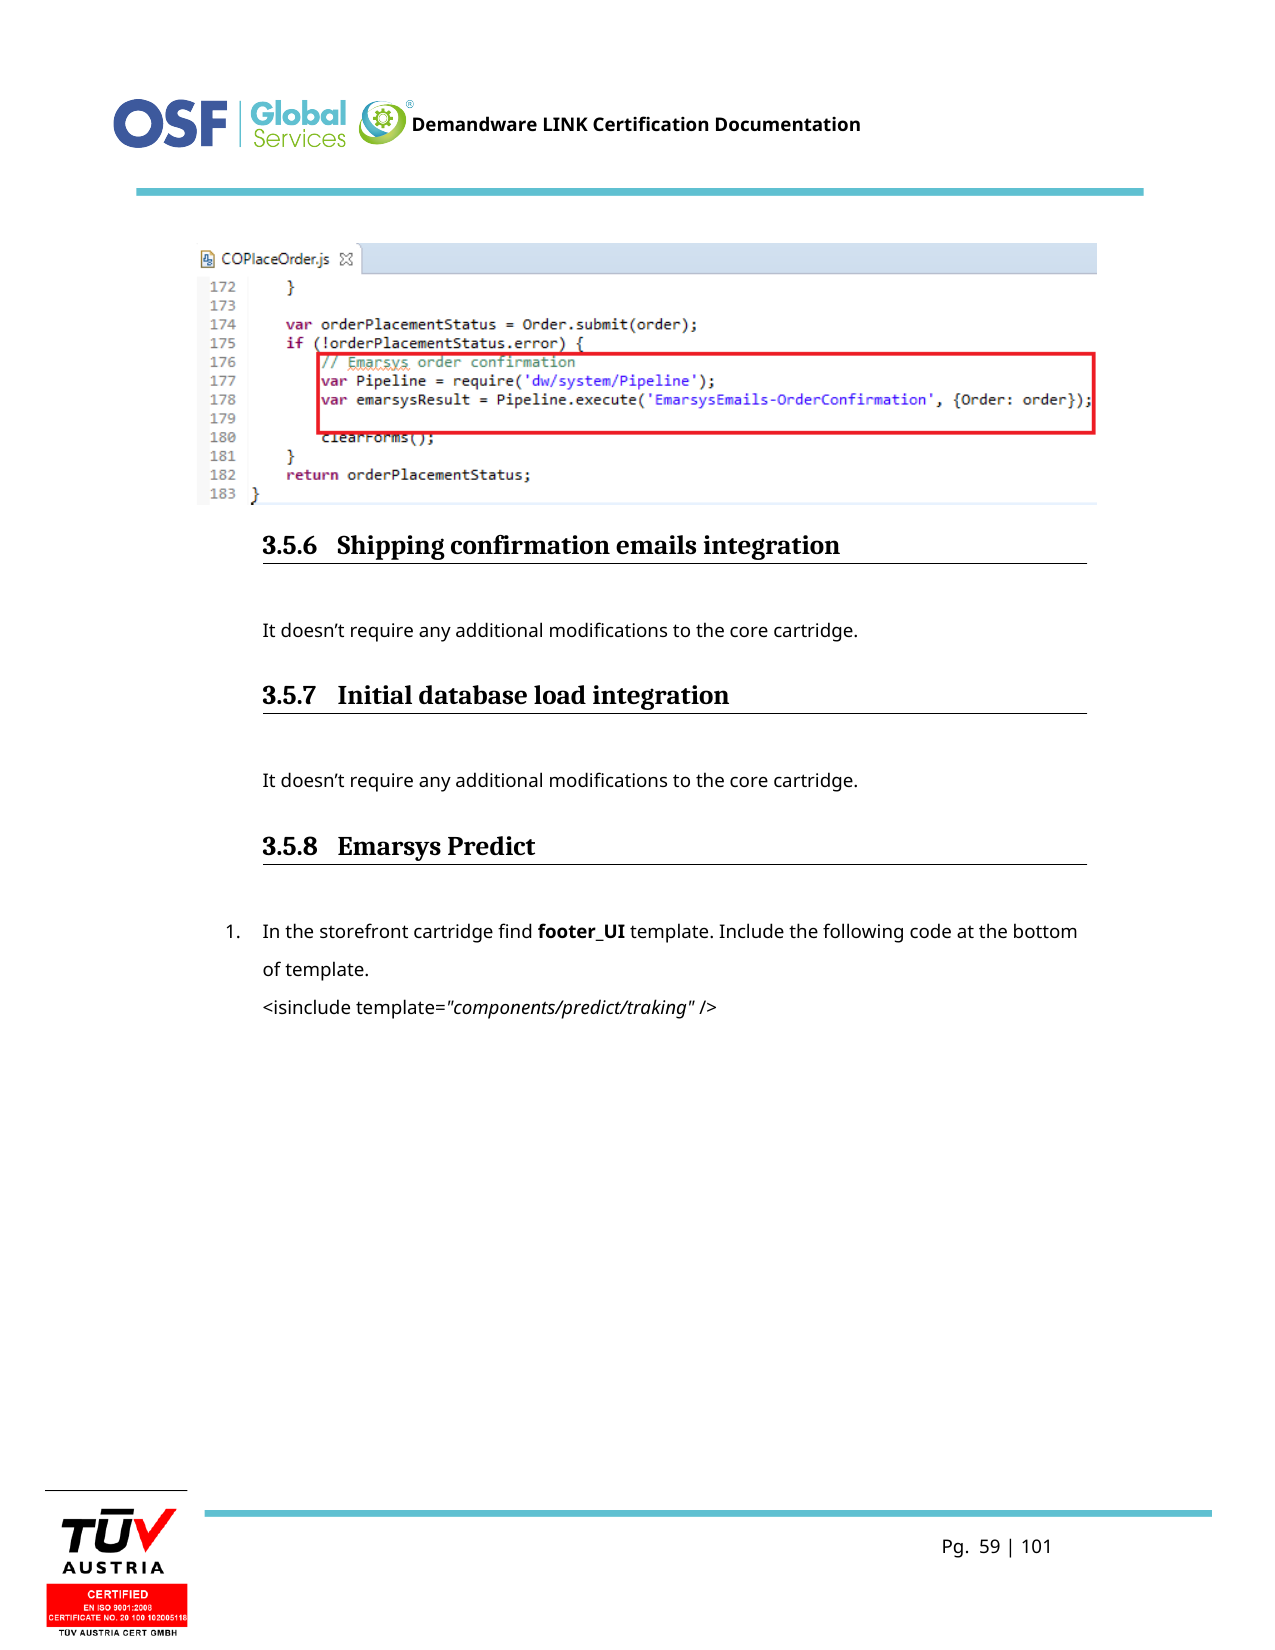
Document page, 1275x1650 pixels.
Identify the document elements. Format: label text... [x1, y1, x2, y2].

picture [196, 243, 1097, 505]
list <isinclude template="components/predict/traking" /> [262, 994, 1087, 1020]
picture [43, 1490, 187, 1634]
picture [204, 1510, 1212, 1517]
picture [136, 188, 1144, 196]
subtitle Emarsys Predict [262, 831, 1087, 865]
text It doesn’t require any additional modifications to the core cartridge. [262, 767, 1087, 793]
subtitle Shipping confirmation emails integration [262, 530, 1087, 564]
picture [113, 99, 414, 148]
subtitle Initial database load integration [262, 680, 1087, 714]
list In the storefront cartridge find footer_UI template. Include the following code at the bottom of template. [225, 918, 1087, 982]
text It doesn’t require any additional modifications to the core cartridge. [262, 617, 1087, 642]
